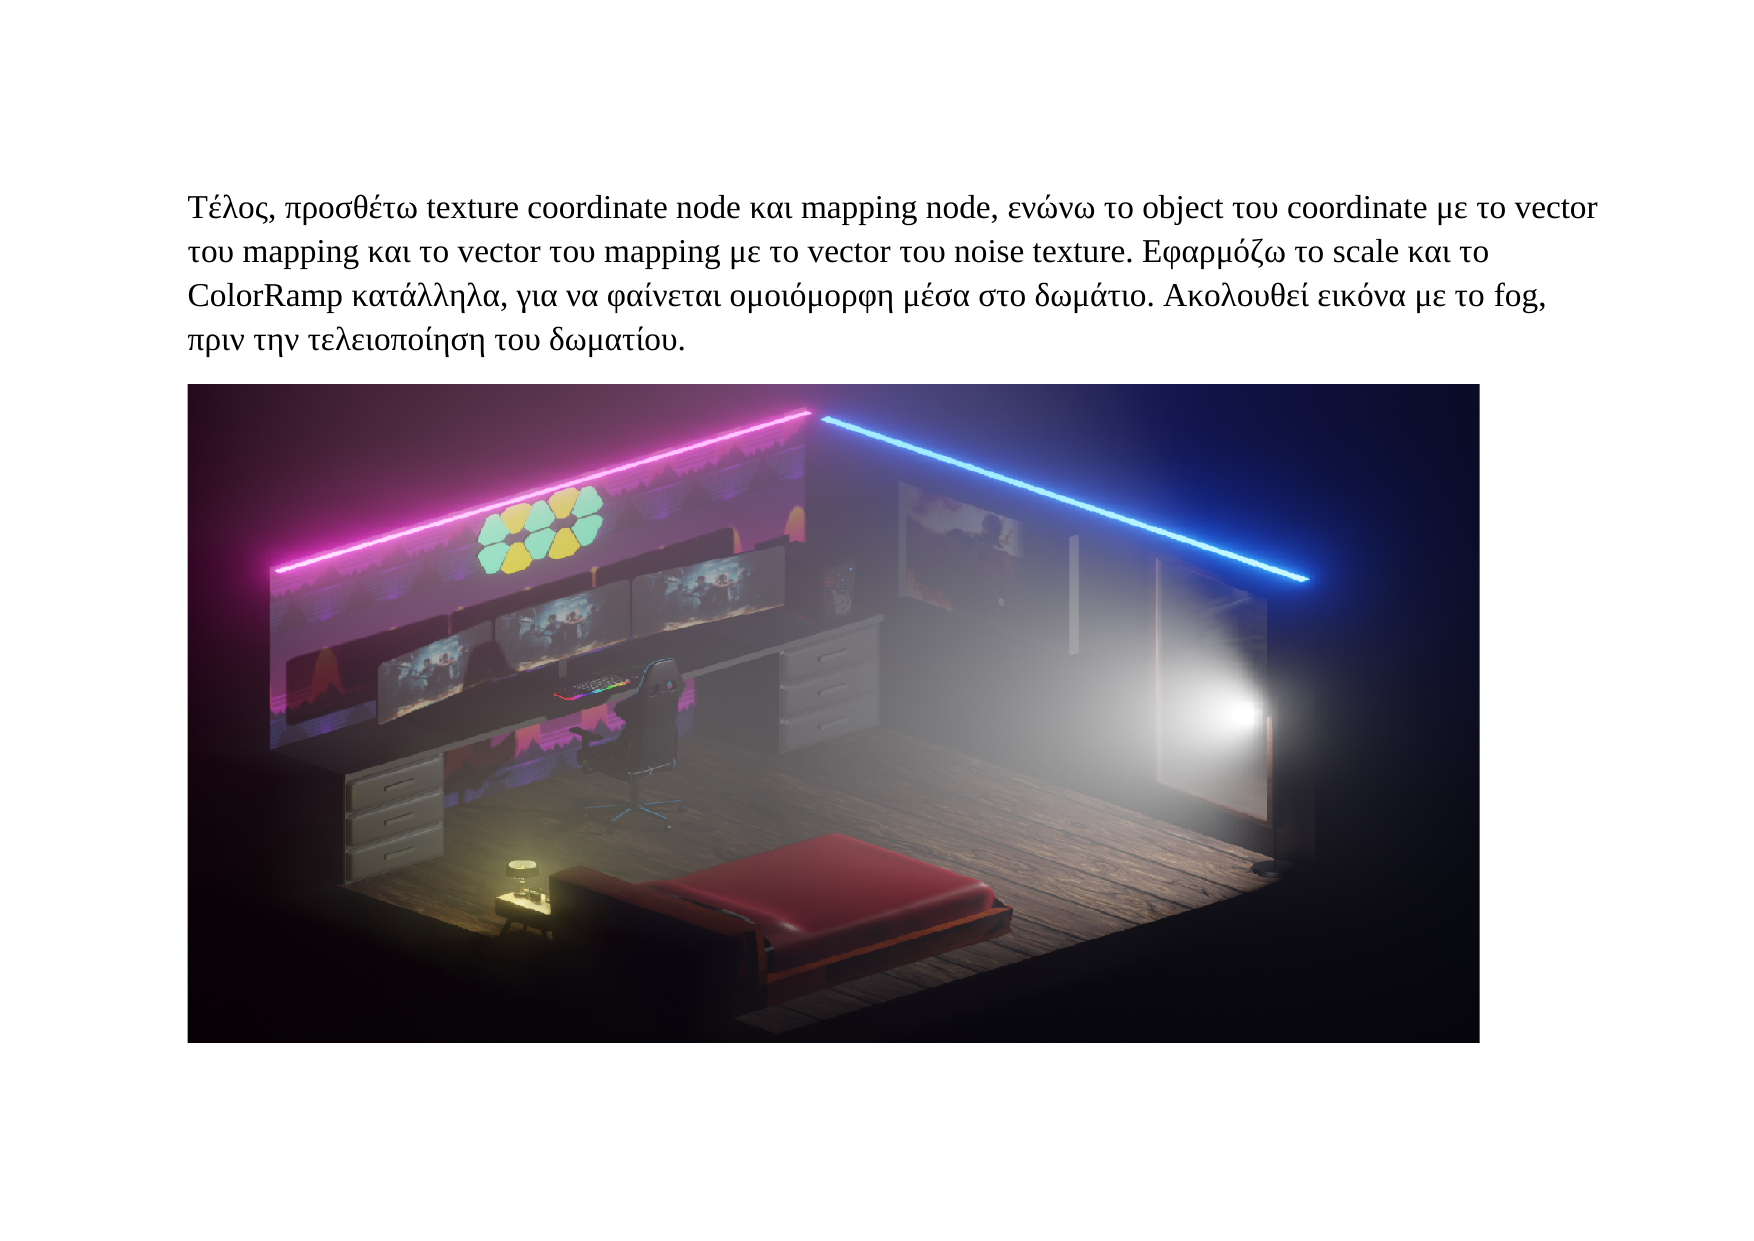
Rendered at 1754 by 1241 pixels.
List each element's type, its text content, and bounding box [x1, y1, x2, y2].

text Τέλος, προσθέτω texture coordinate node και mapping node, ενώνω το object του coordinate με το vector του mapping και το vector του mapping με το vector του noise texture. Εφαρμόζω το scale και το ColorRamp κατάλληλα, για να φαίνεται ομοιόμορφη μέσα στο δωμάτιο. Ακολουθεί εικόνα με το fog, πριν την τελειοποίηση του δωματίου. [187, 187, 1604, 358]
picture [187, 384, 1480, 1043]
